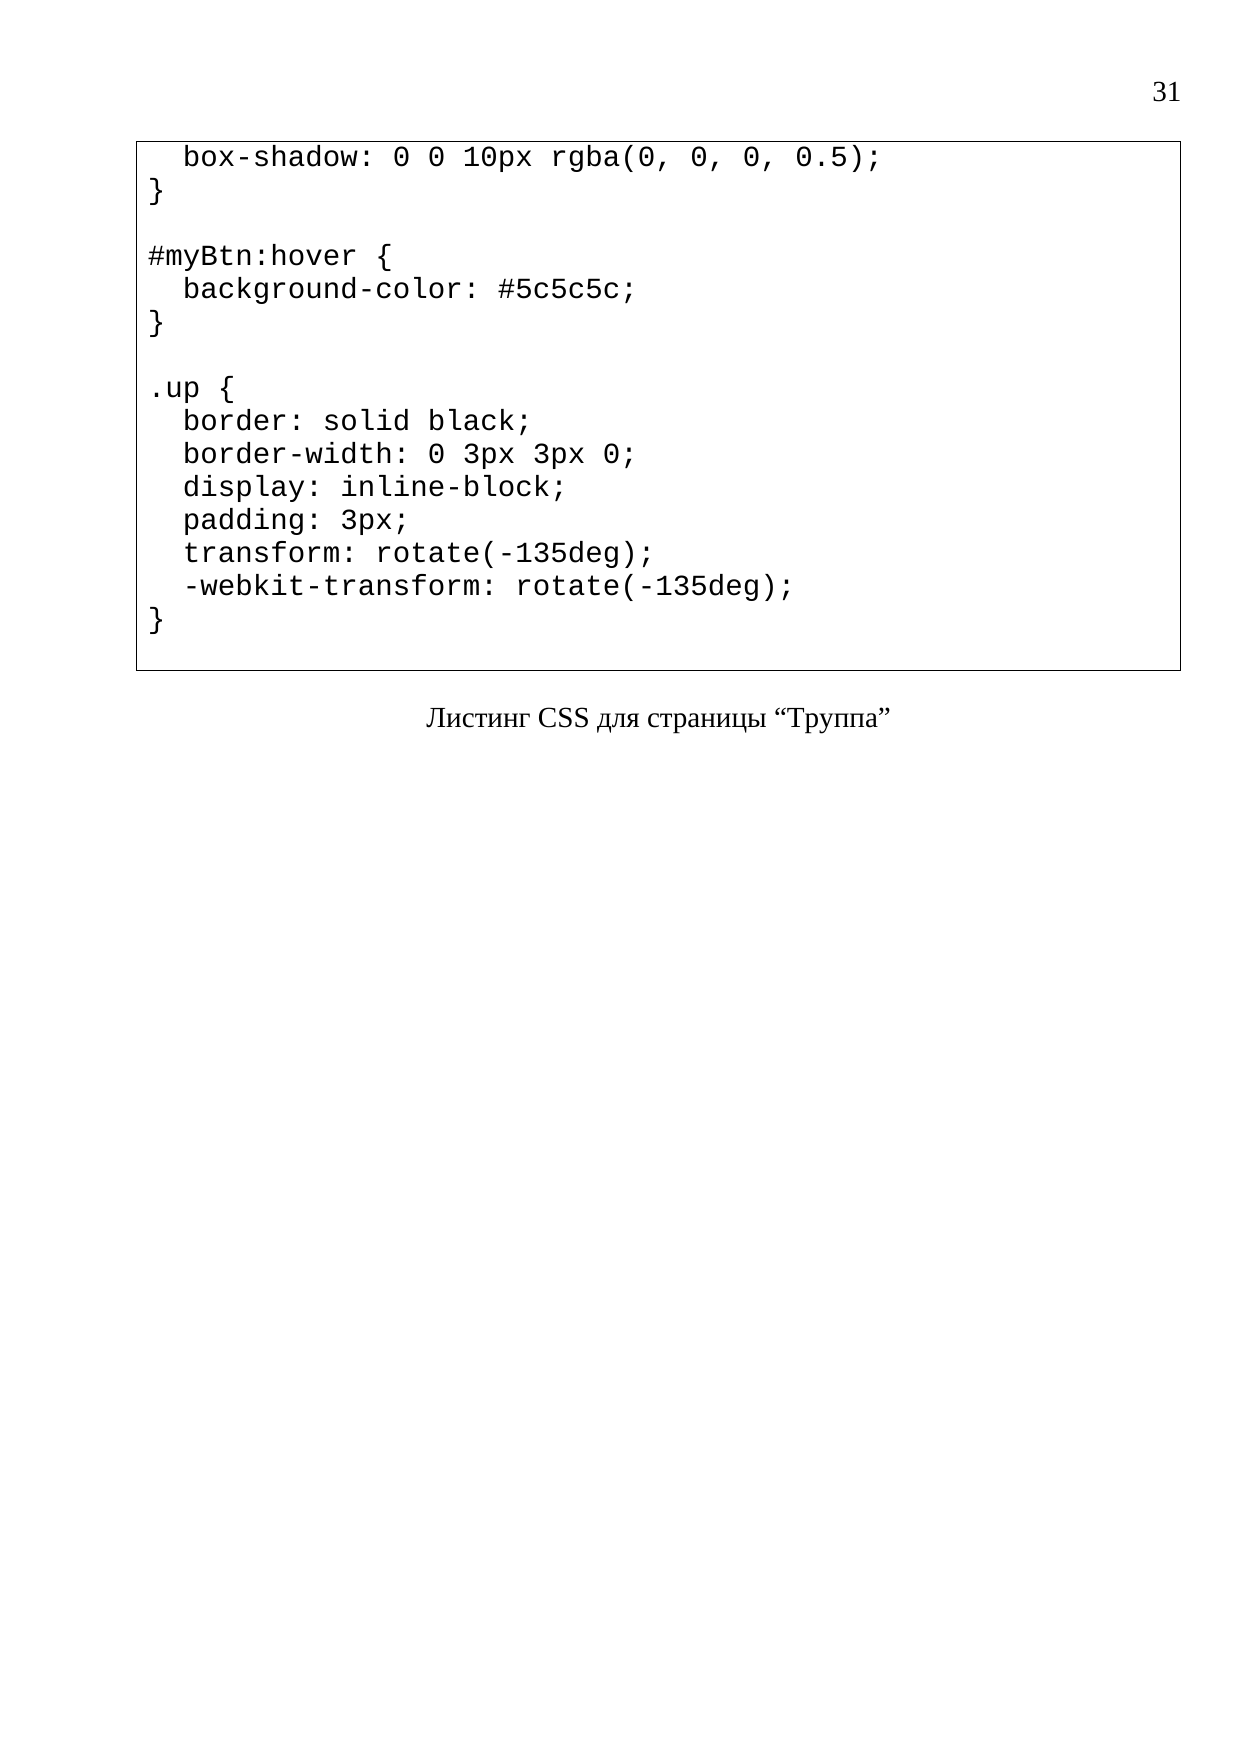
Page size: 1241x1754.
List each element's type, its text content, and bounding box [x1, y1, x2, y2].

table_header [137, 142, 1180, 670]
text Листинг CSS для страницы “Труппа” [136, 701, 1181, 734]
